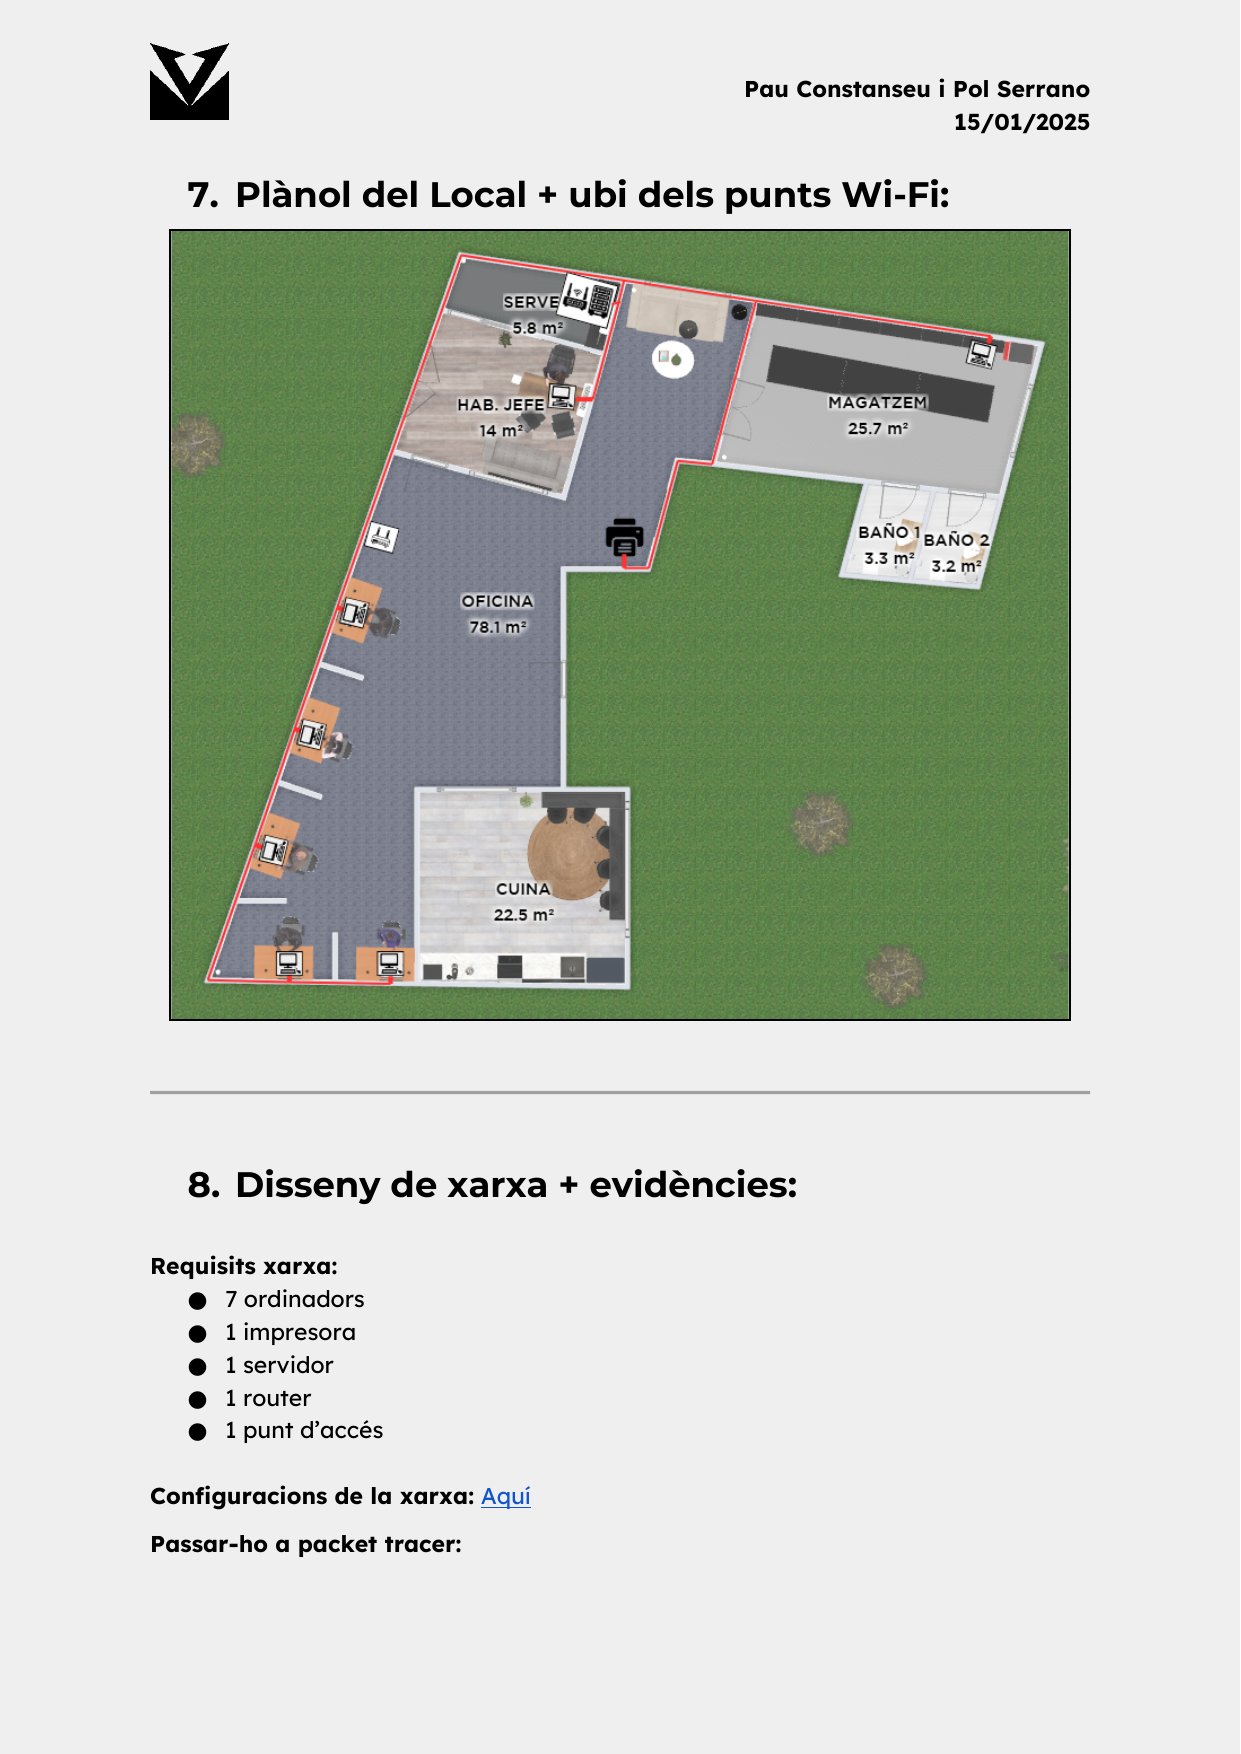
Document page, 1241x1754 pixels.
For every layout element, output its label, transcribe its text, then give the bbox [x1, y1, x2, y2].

list 1 impresora [187, 1317, 1090, 1346]
list 1 punt d’accés [187, 1416, 1090, 1445]
list 7 ordinadors [187, 1284, 1090, 1313]
picture [150, 43, 229, 120]
subtitle Plànol del Local + ubi dels punts Wi-Fi: [187, 173, 1090, 217]
list 1 router [187, 1383, 1090, 1412]
subtitle Disseny de xarxa + evidències: [187, 1163, 1090, 1206]
text Passar-ho a packet tracer: [150, 1530, 1090, 1558]
picture [171, 231, 1069, 1019]
text Requisits xarxa: [150, 1251, 1090, 1280]
list 1 servidor [187, 1350, 1090, 1379]
text Configuracions de la xarxa: Aquí [150, 1482, 1090, 1511]
